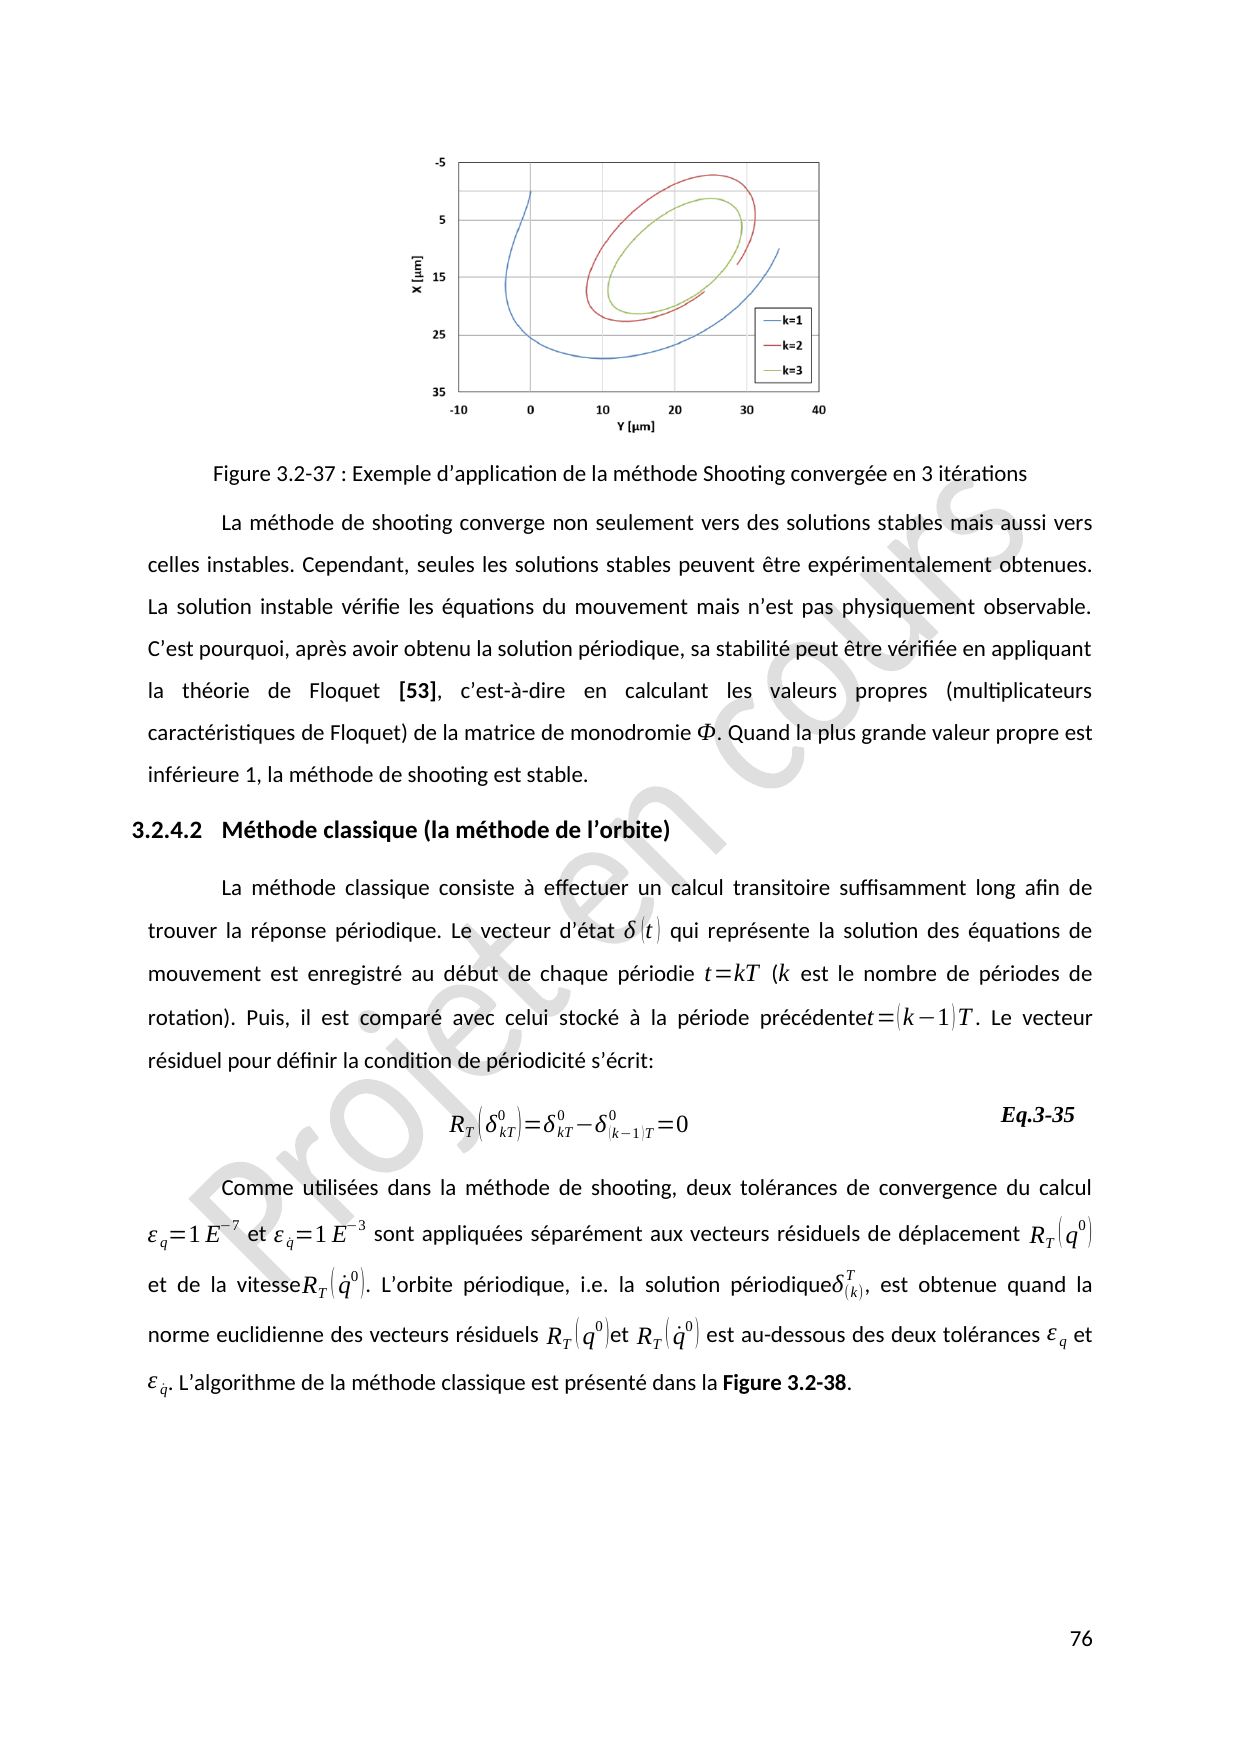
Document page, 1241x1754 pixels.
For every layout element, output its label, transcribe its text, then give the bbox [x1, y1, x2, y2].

table_header [989, 1088, 1093, 1173]
table_header [148, 1088, 989, 1173]
text La méthode classique consiste à effectuer un calcul transitoire suffisamment long afin de trouver la réponse périodique. Le vecteur d’état qui représente la solution des équations de mouvement est enregistré au début de chaque périodie ( est le nombre de périodes de rotation). Puis, il est comparé avec celui stocké à la période précédente. Le vecteur résiduel pour définir la condition de périodicité s’écrit: [148, 873, 1093, 1074]
subtitle Méthode classique (la méthode de l’orbite) [131, 814, 1093, 845]
picture [403, 147, 837, 446]
text La méthode de shooting converge non seulement vers des solutions stables mais aussi vers celles instables. Cependant, seules les solutions stables peuvent être expérimentalement obtenues. La solution instable vérifie les équations du mouvement mais n’est pas physiquement observable. C’est pourquoi, après avoir obtenu la solution périodique, sa stabilité peut être vérifiée en appliquant la théorie de Floquet [53], c’est-à-dire en calculant les valeurs propres (multiplicateurs caractéristiques de Floquet) de la matrice de monodromie . Quand la plus grande valeur propre est inférieure 1, la méthode de shooting est stable. [148, 508, 1093, 788]
